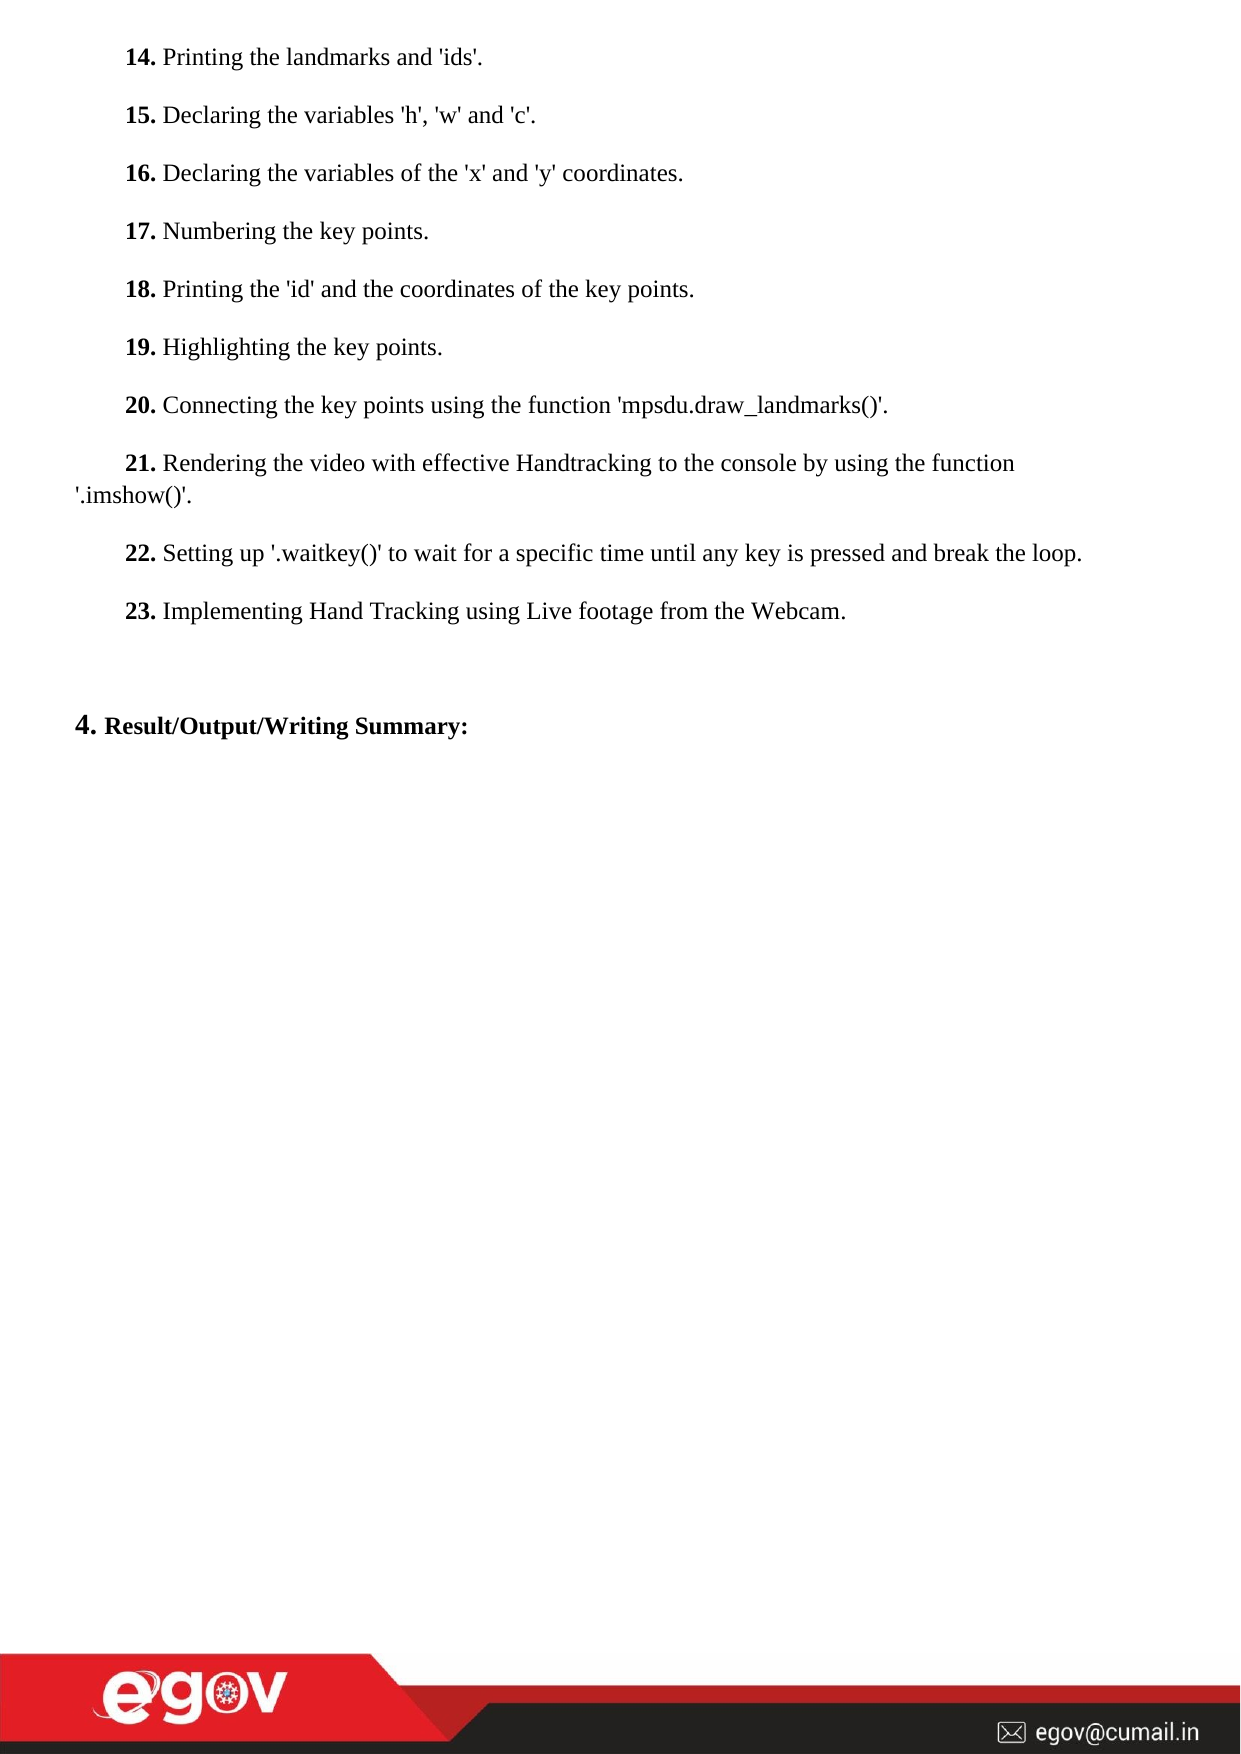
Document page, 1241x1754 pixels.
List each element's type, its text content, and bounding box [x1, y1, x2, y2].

list Printing the 'id' and the coordinates of the key points. [75, 274, 1119, 302]
list Highlighting the key points. [75, 332, 1119, 361]
list Connecting the key points using the function 'mpsdu.draw_landmarks()'. [75, 390, 1119, 418]
list Setting up '.waitkey()' to wait for a specific time until any key is pressed and break the loop. [75, 538, 1119, 567]
list Result/Output/Writing Summary: [75, 707, 1240, 741]
list Declaring the variables of the 'x' and 'y' coordinates. [75, 158, 1119, 186]
list Rendering the video with effective Handtracking to the console by using the function '.imshow()'. [75, 448, 1119, 509]
picture [0, 1653, 1241, 1754]
list Declaring the variables 'h', 'w' and 'c'. [75, 100, 1119, 128]
list Numbering the key points. [75, 216, 1119, 244]
list Implementing Hand Tracking using Live footage from the Webcam. [75, 596, 1119, 625]
list Printing the landmarks and 'ids'. [75, 42, 1119, 70]
